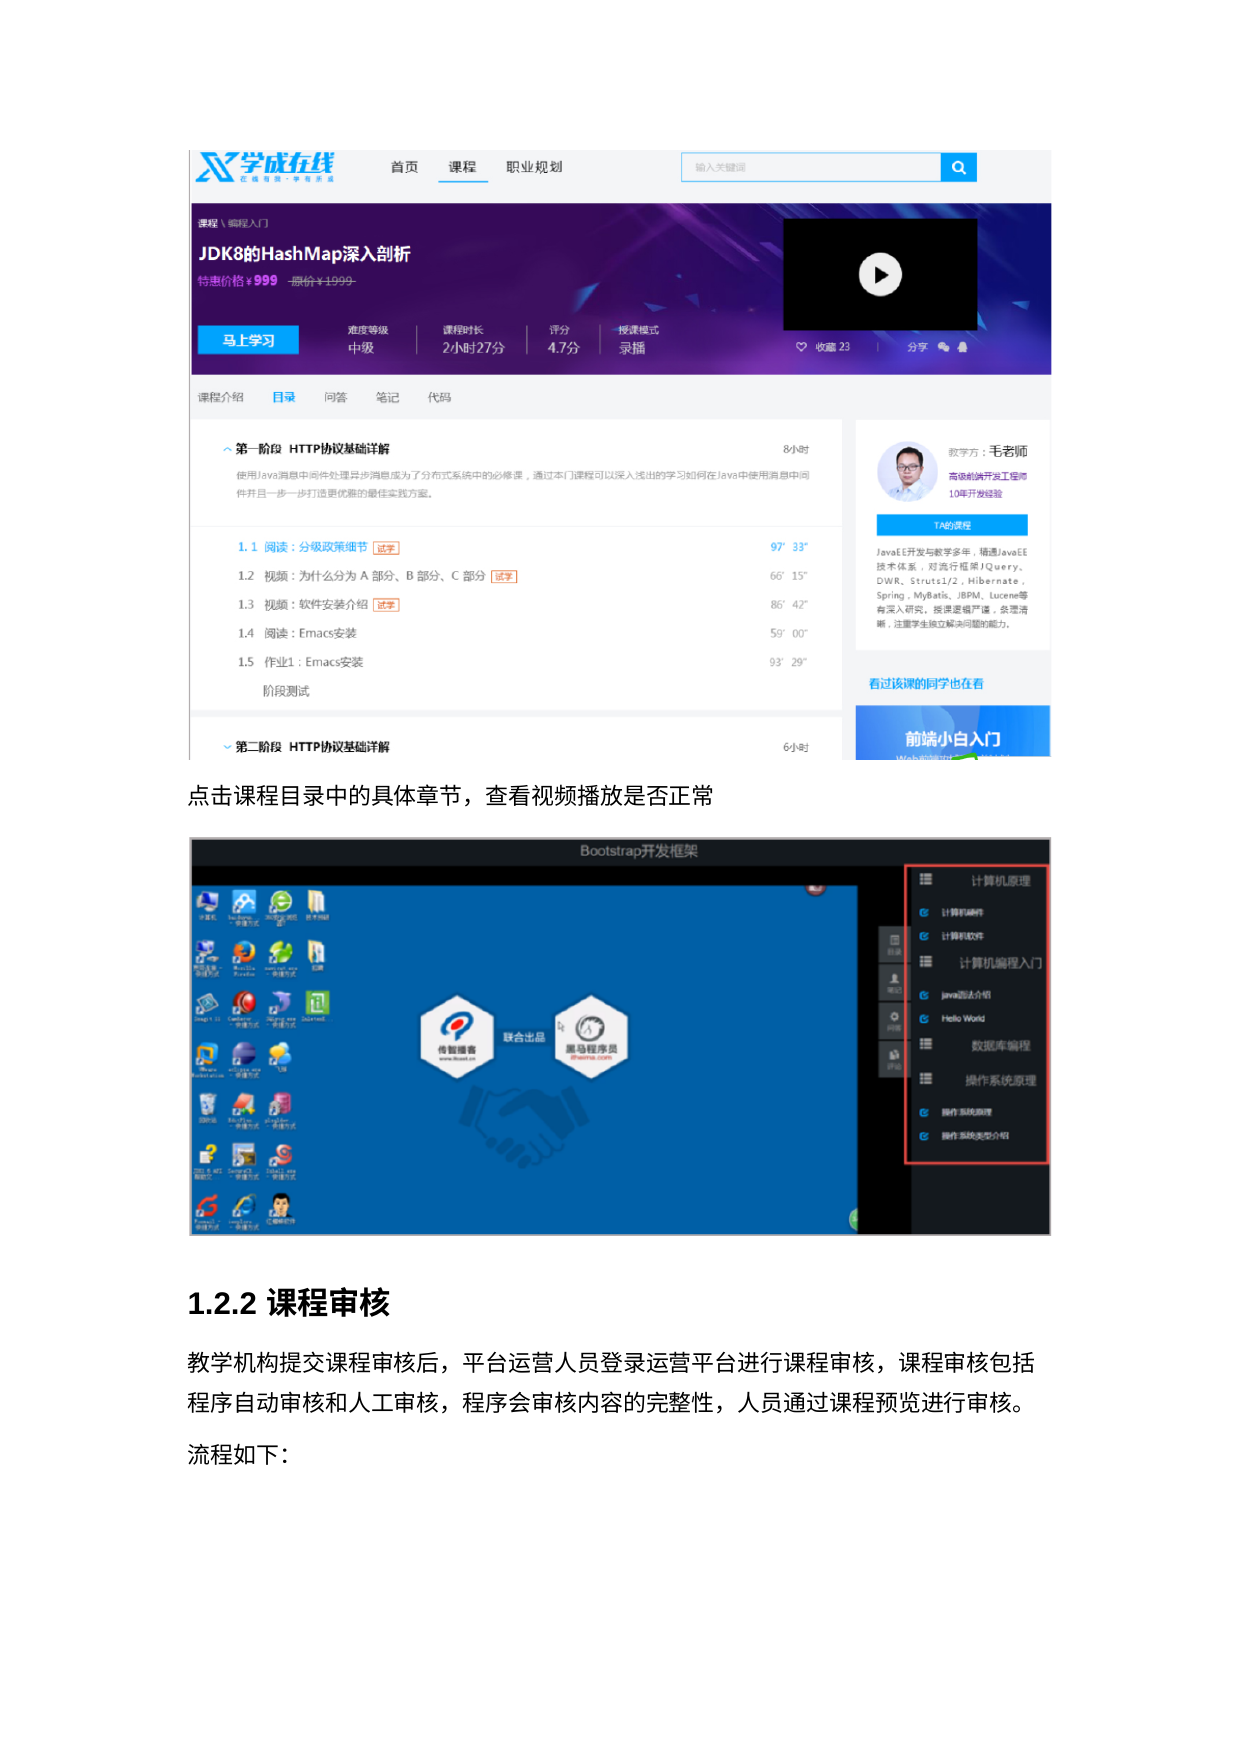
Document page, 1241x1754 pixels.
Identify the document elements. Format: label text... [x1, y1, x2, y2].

text 点击课程目录中的具体章节，查看视频播放是否正常 [187, 778, 1053, 811]
text 1.2.2 课程审核 [187, 1278, 1053, 1323]
text 教学机构提交课程审核后，平台运营人员登录运营平台进行课程审核，课程审核包括程序自动审核和人工审核，程序会审核内容的完整性，人员通过课程预览进行审核。 [187, 1345, 1053, 1418]
picture [188, 150, 1052, 760]
picture [188, 830, 1052, 1241]
text 流程如下： [187, 1437, 1053, 1470]
